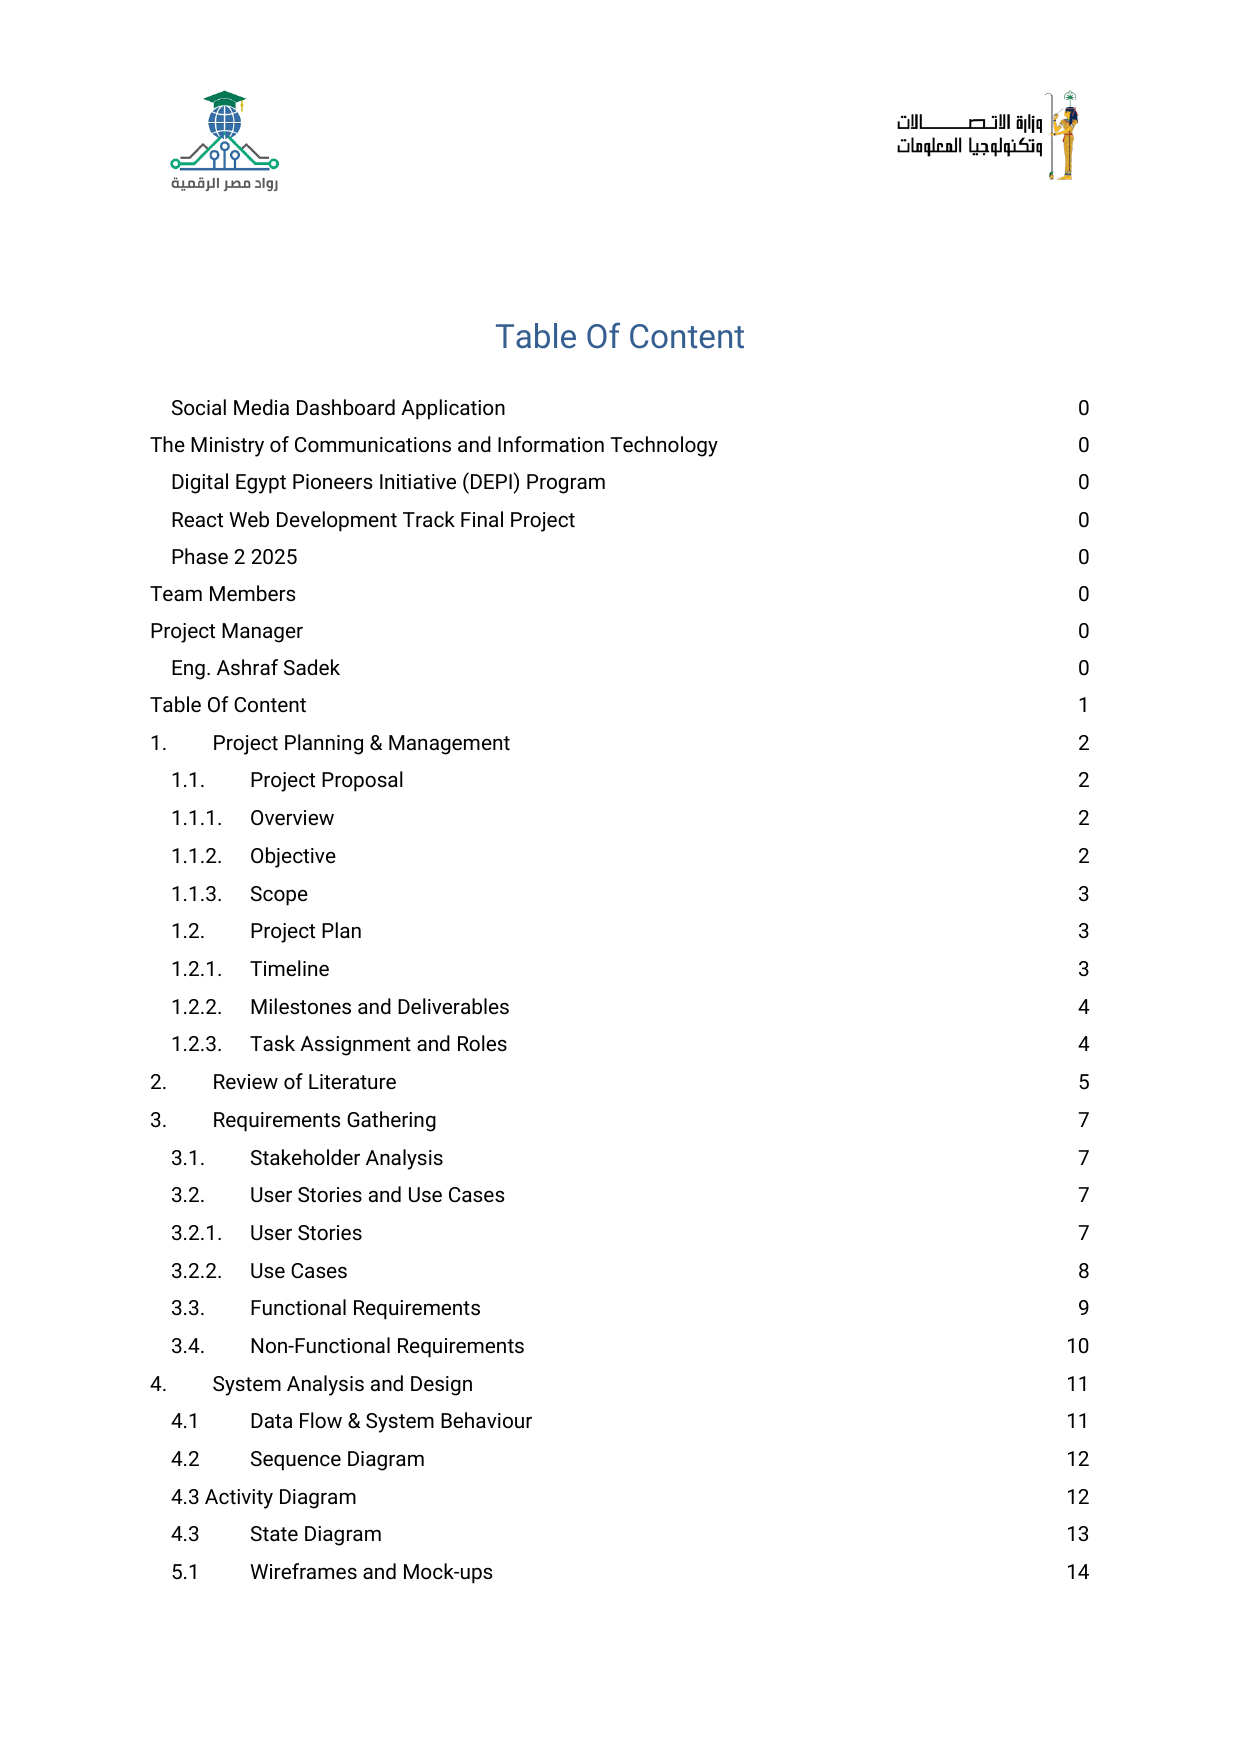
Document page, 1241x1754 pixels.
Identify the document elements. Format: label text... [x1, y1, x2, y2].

subtitle Table Of Content [150, 318, 1090, 357]
picture [150, 75, 296, 220]
picture [882, 76, 1091, 192]
